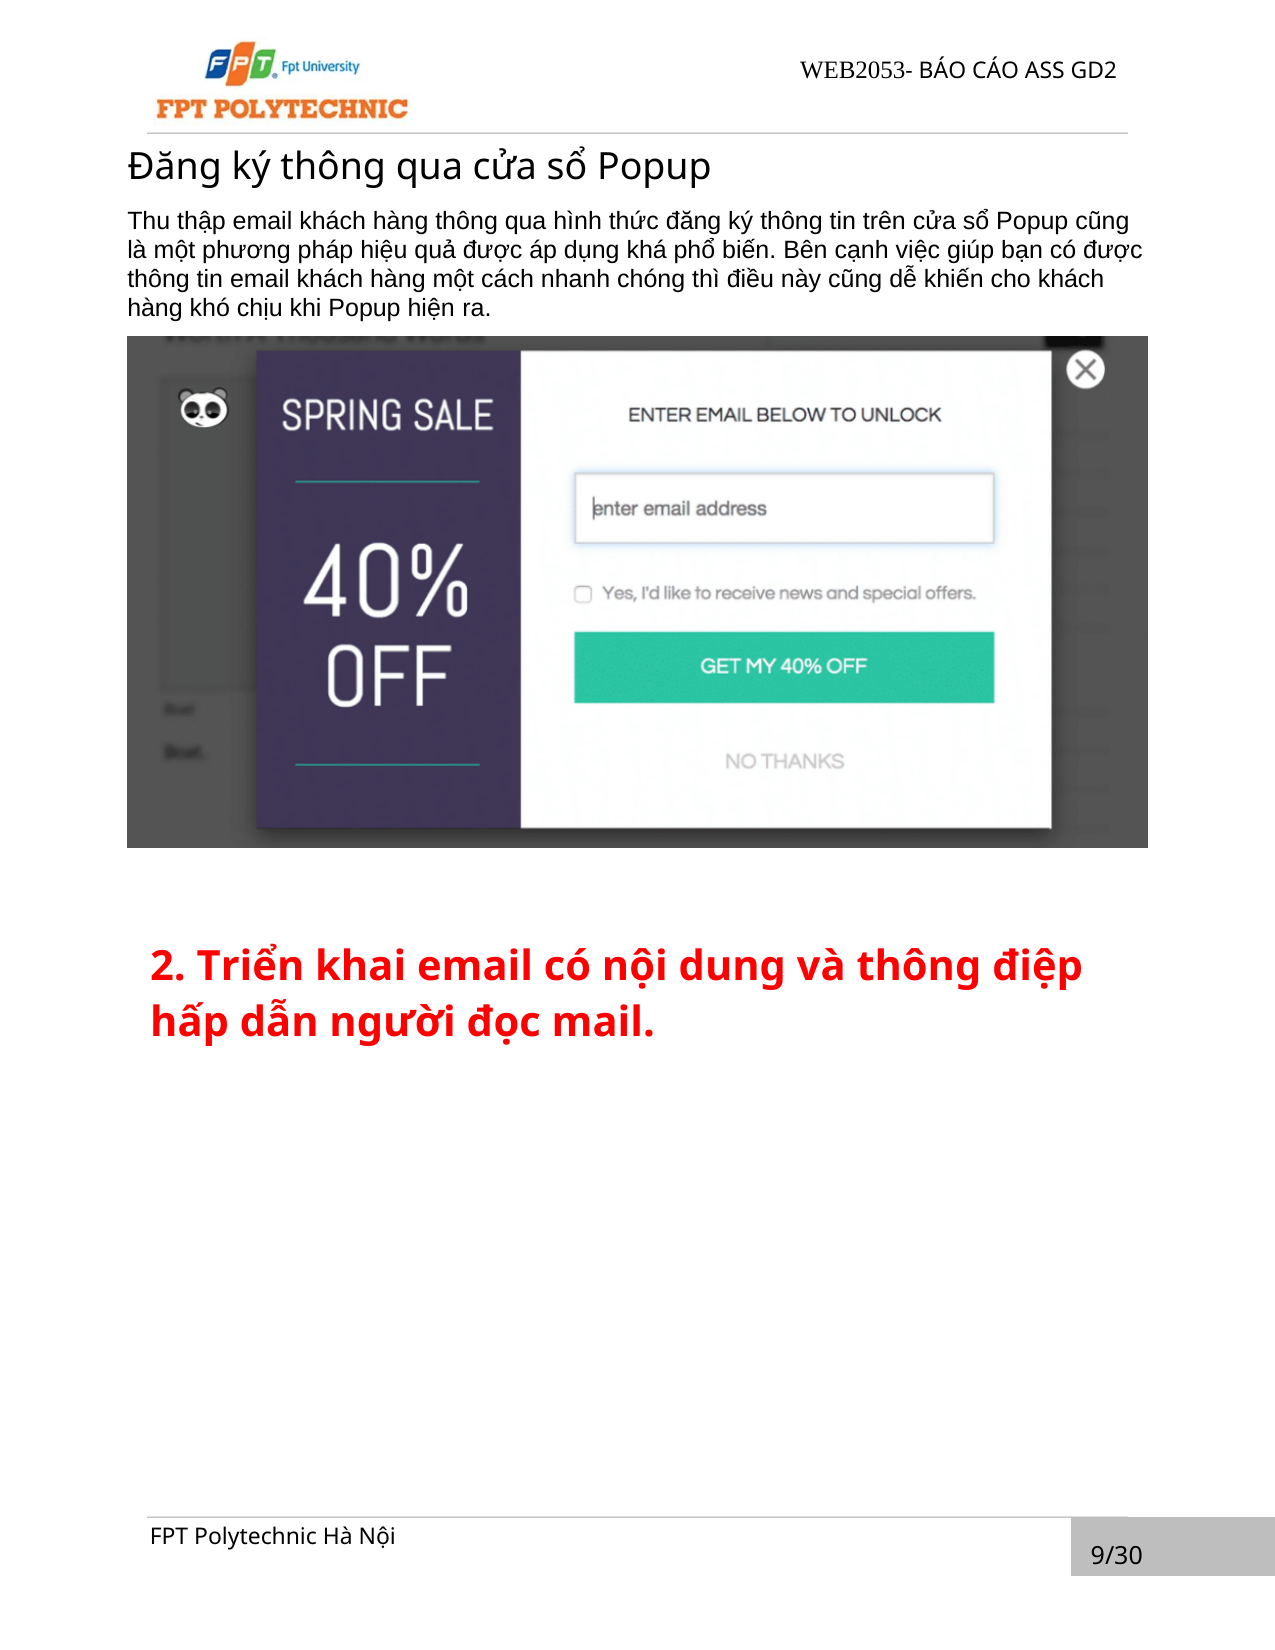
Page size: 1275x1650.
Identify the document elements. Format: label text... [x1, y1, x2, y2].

picture [127, 336, 1148, 848]
picture [1071, 1517, 1275, 1576]
subtitle 2. Triển khai email có nội dung và thông điệp hấp dẫn người đọc mail. [150, 935, 1148, 1049]
picture [153, 37, 412, 126]
subtitle Đăng ký thông qua cửa sổ Popup [127, 139, 1148, 191]
text Thu thập email khách hàng thông qua hình thức đăng ký thông tin trên cửa sổ Popup cũng là một phương pháp hiệu quả được áp dụng khá phổ biến. Bên cạnh việc giúp bạn có được thông tin email khách hàng một cách nhanh chóng thì điều này cũng dễ khiến cho khách hàng khó chịu khi Popup hiện ra. [127, 206, 1148, 321]
